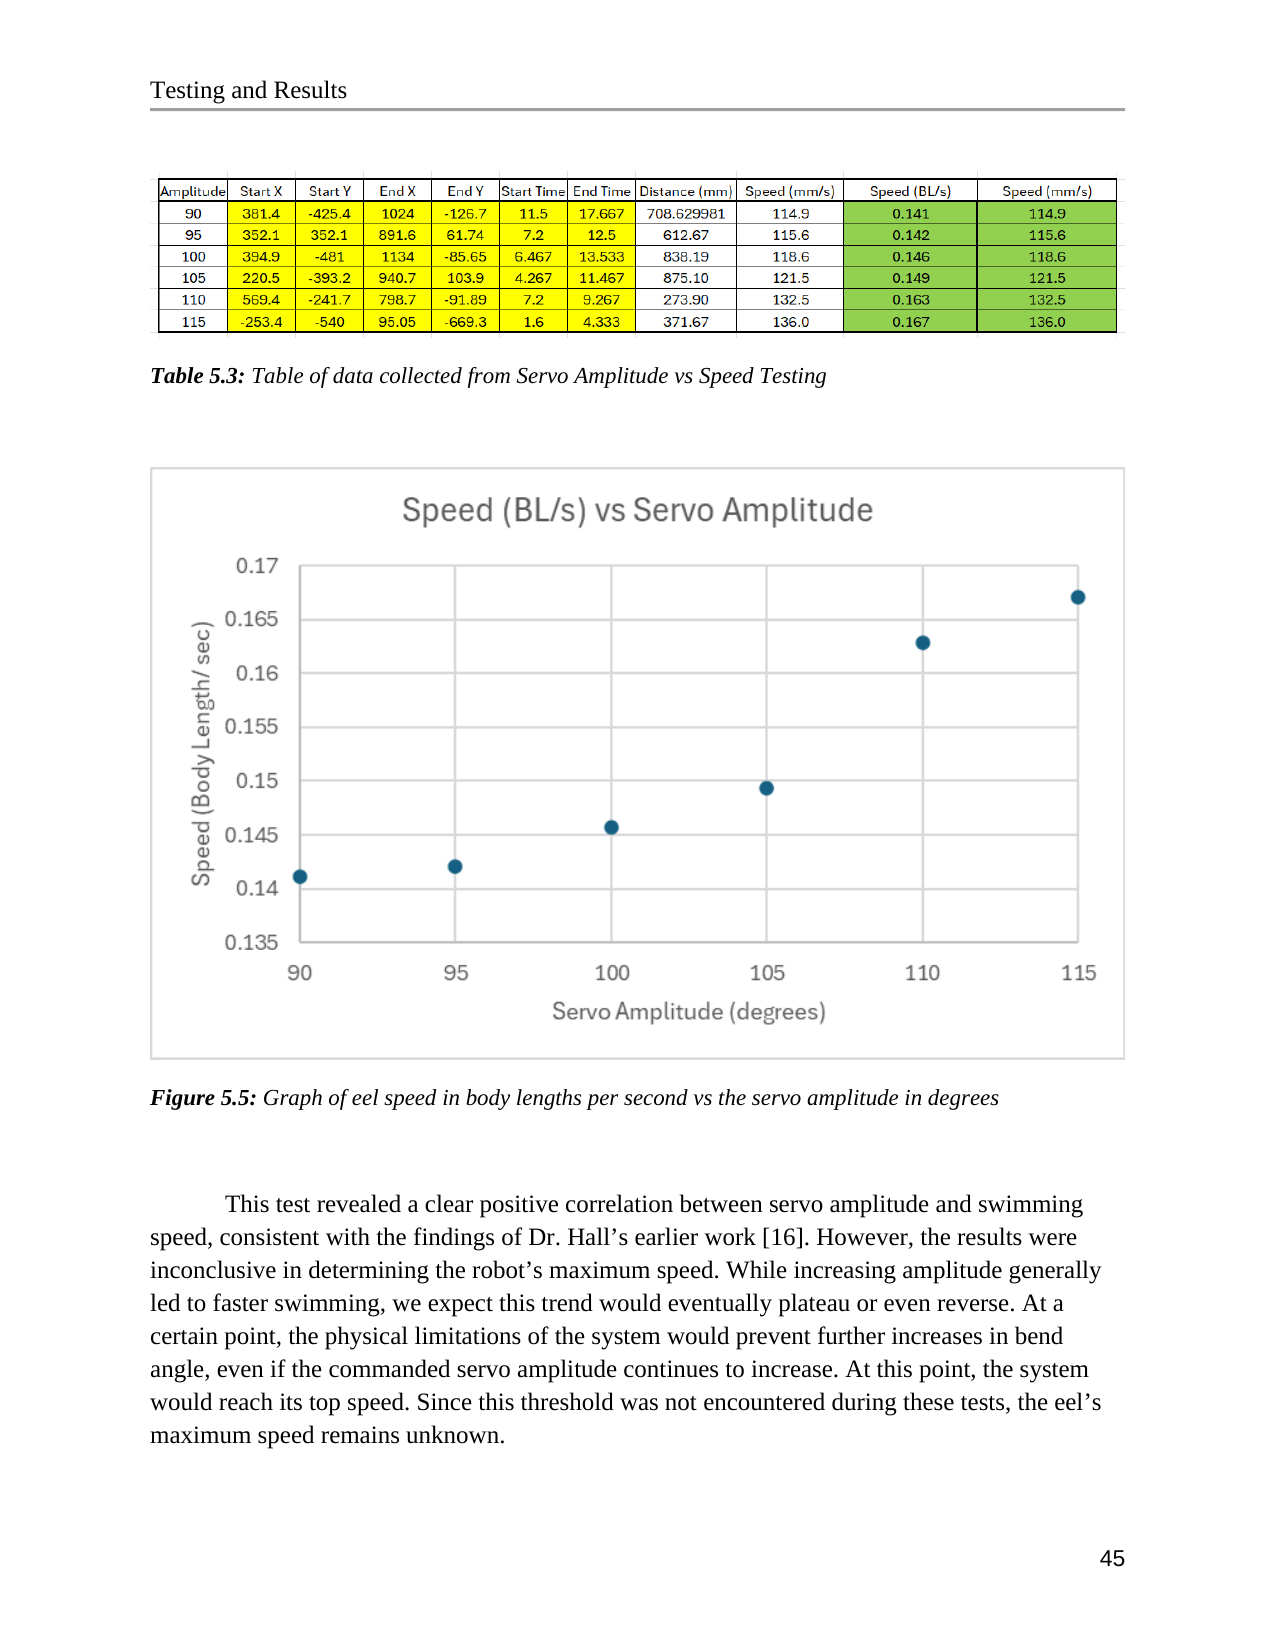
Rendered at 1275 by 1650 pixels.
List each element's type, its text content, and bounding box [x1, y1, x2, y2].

text Table 5.3: Table of data collected from Servo Amplitude vs Speed Testing [150, 363, 1125, 389]
text This test revealed a clear positive correlation between servo amplitude and swimming speed, consistent with the findings of Dr. Hall’s earlier work [16]. However, the results were inconclusive in determining the robot’s maximum speed. While increasing amplitude generally led to faster swimming, we expect this trend would eventually plateau or even reverse. At a certain point, the physical limitations of the system would prevent further increases in bend angle, even if the commanded servo amplitude continues to increase. At this point, the system would reach its top speed. Since this threshold was not encountered during these tests, the eel’s maximum speed remains unknown. [150, 1189, 1125, 1449]
text Figure 5.5: Graph of eel speed in body lengths per second vs the servo amplitude in degrees [150, 1084, 1125, 1110]
picture [150, 171, 1125, 338]
picture [150, 467, 1125, 1060]
